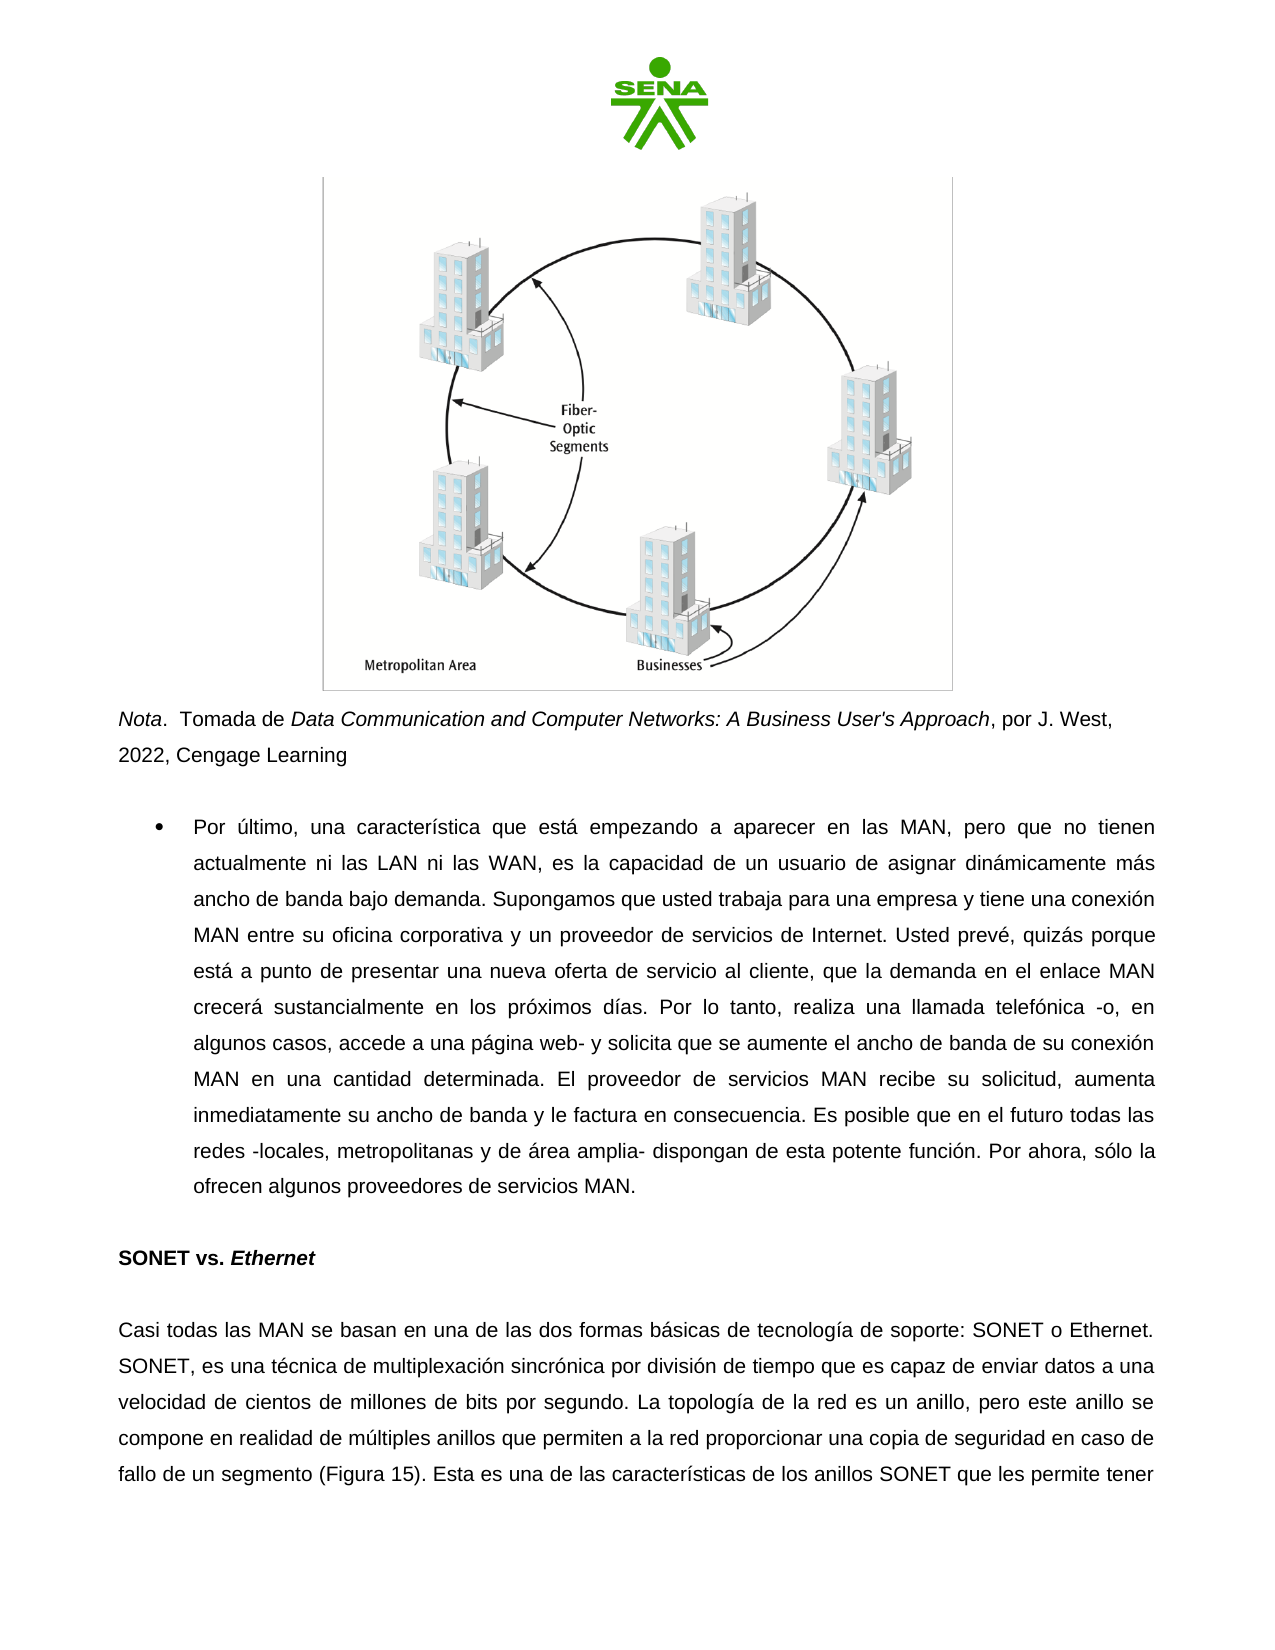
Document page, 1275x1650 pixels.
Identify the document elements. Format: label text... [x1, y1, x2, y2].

text SONET vs. Ethernet [118, 1246, 1157, 1270]
list Por último, una característica que está empezando a aparecer en las MAN, pero que no tienen actualmente ni las LAN ni las WAN, es la capacidad de un usuario de asignar dinámicamente más ancho de banda bajo demanda. Supongamos que usted trabaja para una empresa y tiene una conexión MAN entre su oficina corporativa y un proveedor de servicios de Internet. Usted prevé, quizás porque está a punto de presentar una nueva oferta de servicio al cliente, que la demanda en el enlace MAN crecerá sustancialmente en los próximos días. Por lo tanto, realiza una llamada telefónica -o, en algunos casos, accede a una página web- y solicita que se aumente el ancho de banda de su conexión MAN en una cantidad determinada. El proveedor de servicios MAN recibe su solicitud, aumenta inmediatamente su ancho de banda y le factura en consecuencia. Es posible que en el futuro todas las redes -locales, metropolitanas y de área amplia- dispongan de esta potente función. Por ahora, sólo la ofrecen algunos proveedores de servicios MAN. [156, 815, 1157, 1198]
picture [611, 57, 709, 150]
picture [322, 177, 953, 693]
text Nota. Tomada de Data Communication and Computer Networks: A Business User's Approach, por J. West, 2022, Cengage Learning [118, 707, 1157, 767]
